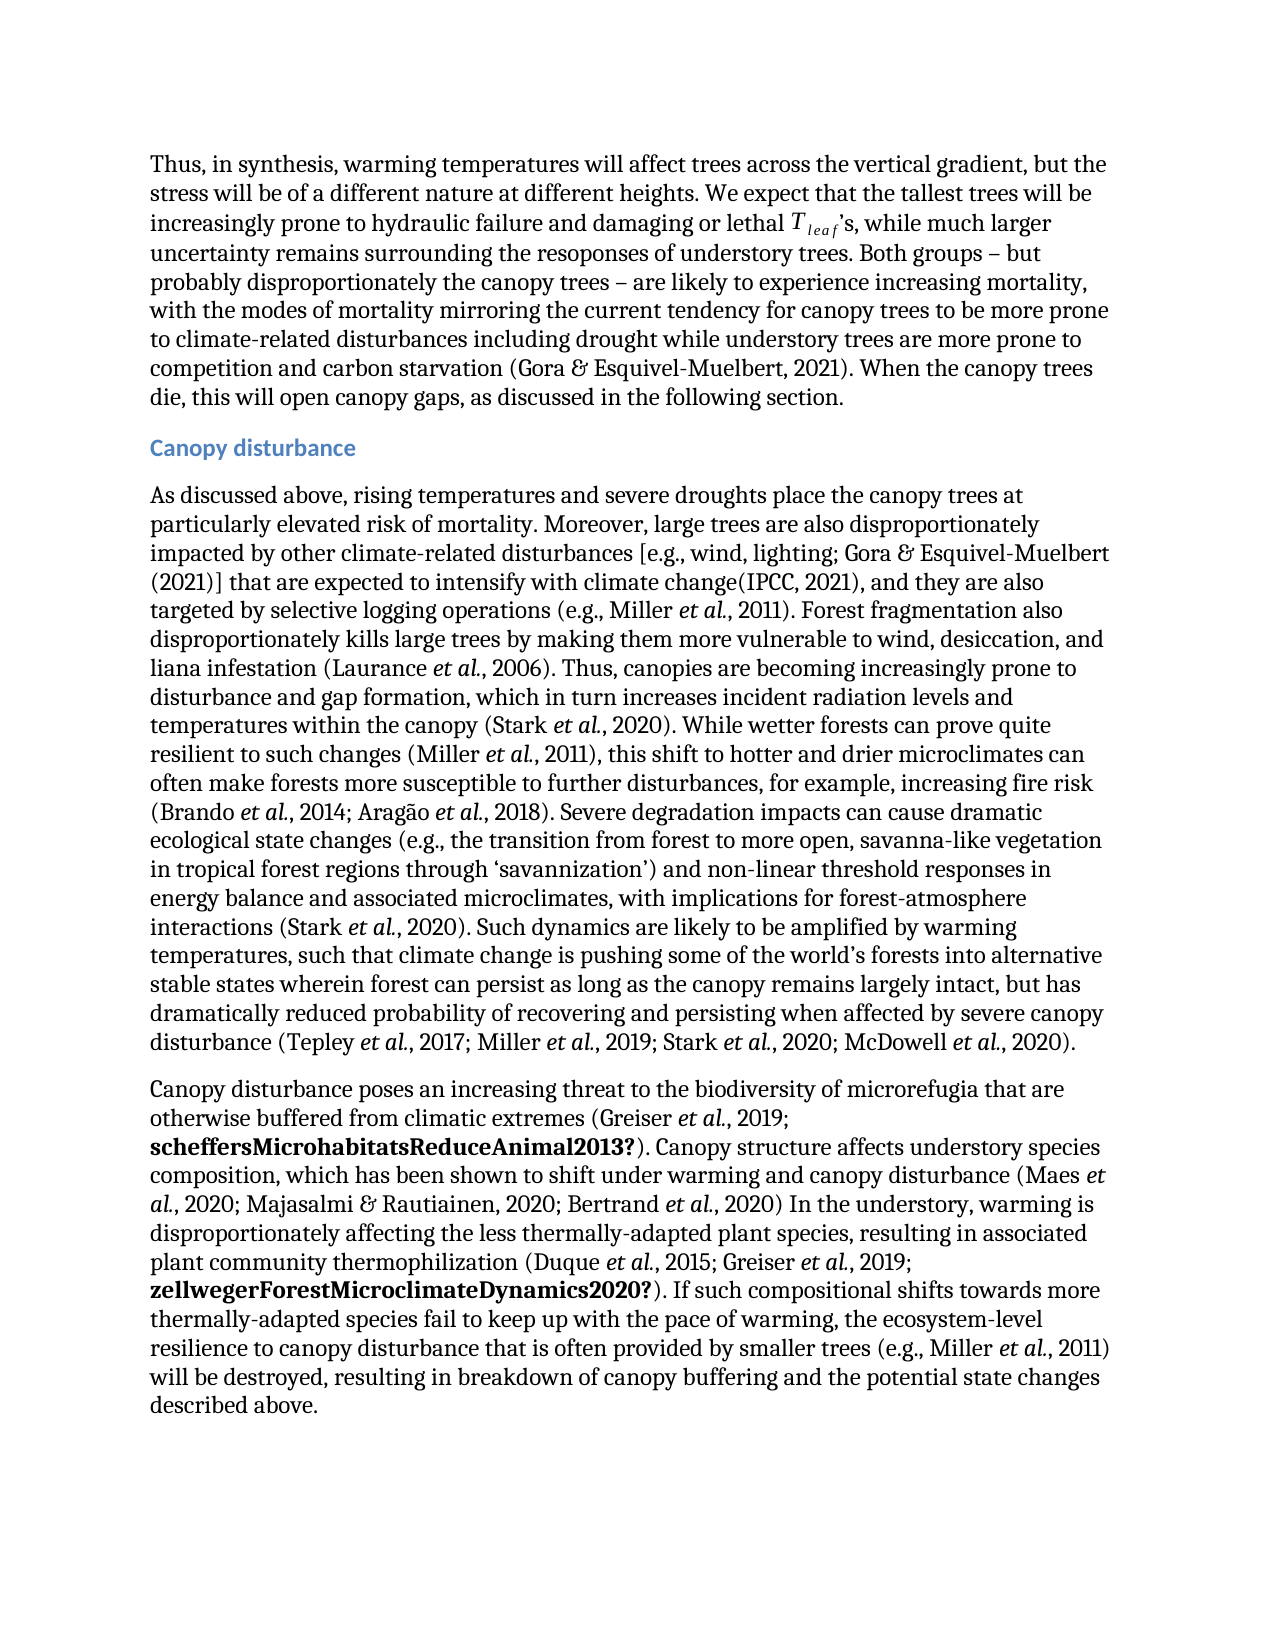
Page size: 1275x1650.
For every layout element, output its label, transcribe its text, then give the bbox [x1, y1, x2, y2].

subtitle Canopy disturbance [150, 432, 1125, 463]
text As discussed above, rising temperatures and severe droughts place the canopy trees at particularly elevated risk of mortality. Moreover, large trees are also disproportionately impacted by other climate-related disturbances [e.g., wind, lighting; Gora & Esquivel-Muelbert (2021)] that are expected to intensify with climate change(IPCC, 2021), and they are also targeted by selective logging operations (e.g., Miller et al., 2011). Forest fragmentation also disproportionately kills large trees by making them more vulnerable to wind, desiccation, and liana infestation (Laurance et al., 2006). Thus, canopies are becoming increasingly prone to disturbance and gap formation, which in turn increases incident radiation levels and temperatures within the canopy (Stark et al., 2020). While wetter forests can prove quite resilient to such changes (Miller et al., 2011), this shift to hotter and drier microclimates can often make forests more susceptible to further disturbances, for example, increasing fire risk (Brando et al., 2014; Aragão et al., 2018). Severe degradation impacts can cause dramatic ecological state changes (e.g., the transition from forest to more open, savanna-like vegetation in tropical forest regions through ‘savannization’) and non-linear threshold responses in energy balance and associated microclimates, with implications for forest-atmosphere interactions (Stark et al., 2020). Such dynamics are likely to be amplified by warming temperatures, such that climate change is pushing some of the world’s forests into alternative stable states wherein forest can persist as long as the canopy remains largely intact, but has dramatically reduced probability of recovering and persisting when affected by severe canopy disturbance (Tepley et al., 2017; Miller et al., 2019; Stark et al., 2020; McDowell et al., 2020). [150, 481, 1125, 1056]
text Canopy disturbance poses an increasing threat to the biodiversity of microrefugia that are otherwise buffered from climatic extremes (Greiser et al., 2019; scheffersMicrohabitatsReduceAnimal2013?). Canopy structure affects understory species composition, which has been shown to shift under warming and canopy disturbance (Maes et al., 2020; Majasalmi & Rautiainen, 2020; Bertrand et al., 2020) In the understory, warming is disproportionately affecting the less thermally-adapted plant species, resulting in associated plant community thermophilization (Duque et al., 2015; Greiser et al., 2019; zellwegerForestMicroclimateDynamics2020?). If such compositional shifts towards more thermally-adapted species fail to keep up with the pace of warming, the ecosystem-level resilience to canopy disturbance that is often provided by smaller trees (e.g., Miller et al., 2011) will be destroyed, resulting in breakdown of canopy buffering and the potential state changes described above. [150, 1075, 1125, 1420]
text Thus, in synthesis, warming temperatures will affect trees across the vertical gradient, but the stress will be of a different nature at different heights. We expect that the tallest trees will be increasingly prone to hydraulic failure and damaging or lethal ’s, while much larger uncertainty remains surrounding the resoponses of understory trees. Both groups – but probably disproportionately the canopy trees – are likely to experience increasing mortality, with the modes of mortality mirroring the current tendency for canopy trees to be more prone to climate-related disturbances including drought while understory trees are more prone to competition and carbon starvation (Gora & Esquivel-Muelbert, 2021). When the canopy trees die, this will open canopy gaps, as discussed in the following section. [150, 150, 1125, 411]
